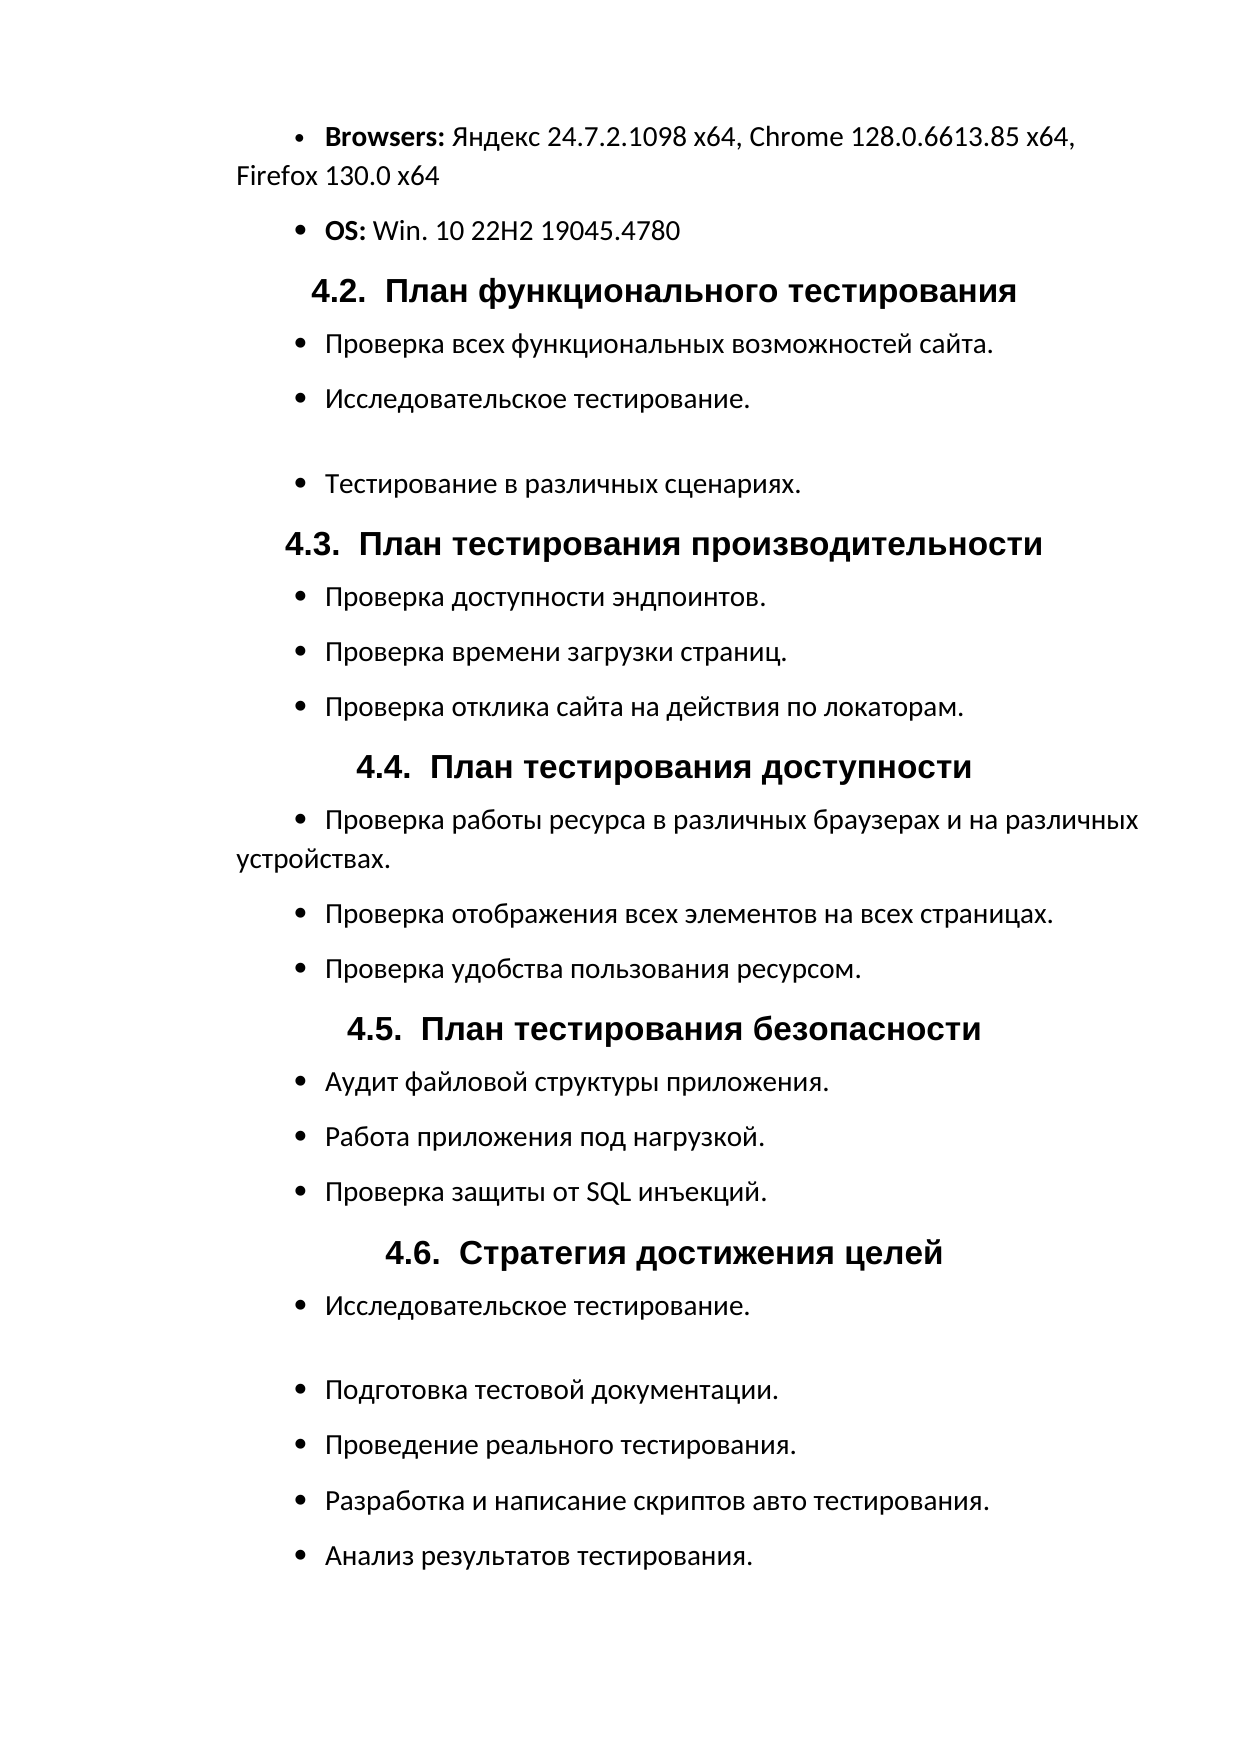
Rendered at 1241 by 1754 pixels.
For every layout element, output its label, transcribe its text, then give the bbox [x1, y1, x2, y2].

subtitle План тестирования доступности [177, 747, 1152, 786]
list Проверка защиты от SQL инъекций. [236, 1173, 1152, 1209]
list Проверка отображения всех элементов на всех страницах. [236, 895, 1152, 931]
list Исследовательское тестирование. [236, 1287, 1152, 1352]
list Работа приложения под нагрузкой. [236, 1118, 1152, 1154]
subtitle План тестирования безопасности [177, 1009, 1152, 1048]
list Проверка всех функциональных возможностей сайта. [236, 325, 1152, 361]
list Проверка отклика сайта на действия по локаторам. [236, 688, 1152, 724]
subtitle План функционального тестирования [177, 271, 1152, 309]
list Разработка и написание скриптов авто тестирования. [236, 1482, 1152, 1517]
list Проведение реального тестирования. [236, 1426, 1152, 1462]
list Аудит файловой структуры приложения. [236, 1063, 1152, 1099]
list Анализ результатов тестирования. [236, 1537, 1152, 1572]
list OS: Win. 10 22H2 19045.4780 [236, 212, 1152, 247]
list Browsers: Яндекс 24.7.2.1098 x64, Chrome 128.0.6613.85 x64, Firefox 130.0 x64 [236, 118, 1152, 192]
subtitle План тестирования производительности [177, 524, 1152, 562]
list Подготовка тестовой документации. [236, 1371, 1152, 1407]
list Проверка времени загрузки страниц. [236, 633, 1152, 669]
list Проверка доступности эндпоинтов. [236, 578, 1152, 613]
list Исследовательское тестирование. [236, 380, 1152, 446]
subtitle Стратегия достижения целей [177, 1233, 1152, 1271]
list Тестирование в различных сценариях. [236, 465, 1152, 500]
list Проверка работы ресурса в различных браузерах и на различных устройствах. [236, 801, 1152, 875]
list Проверка удобства пользования ресурсом. [236, 950, 1152, 986]
